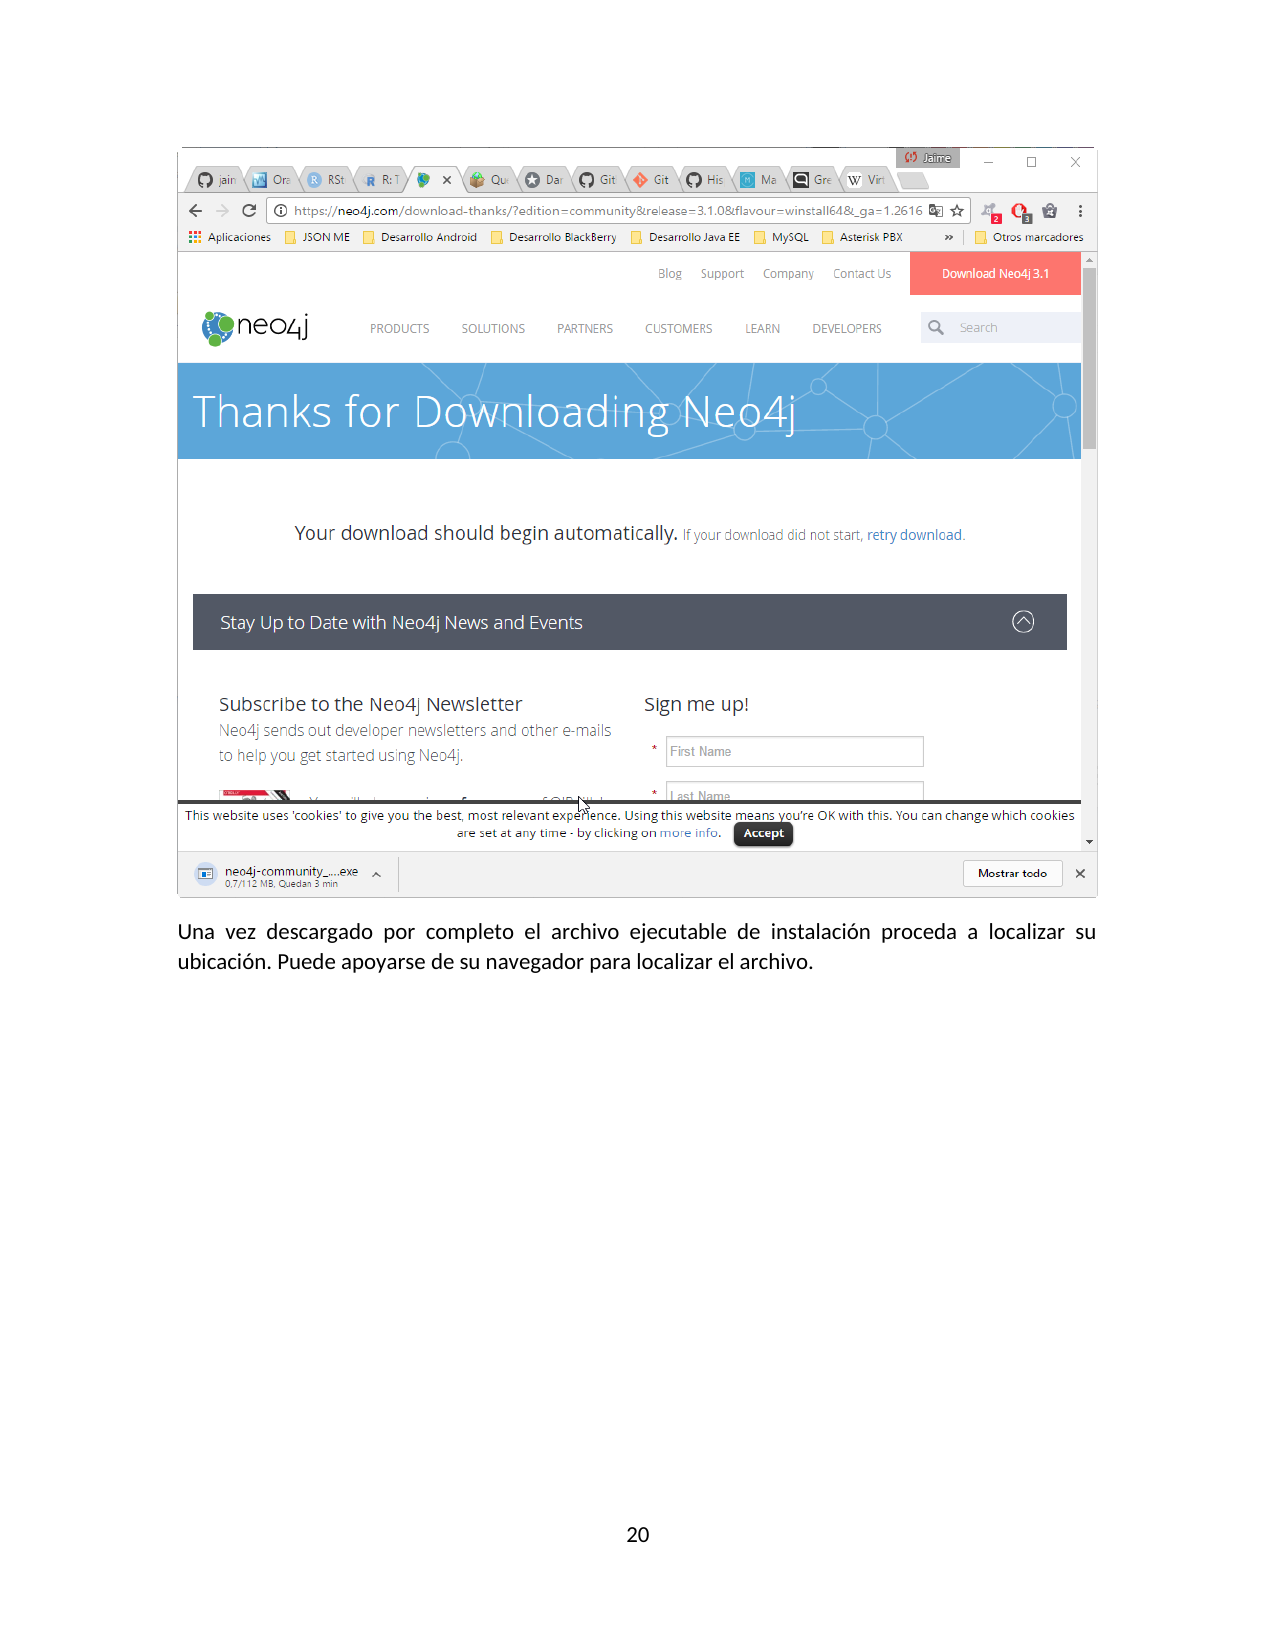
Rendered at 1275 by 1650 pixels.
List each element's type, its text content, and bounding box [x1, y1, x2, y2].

picture [177, 147, 1098, 898]
text Una vez descargado por completo el archivo ejecutable de instalación proceda a localizar su ubicación. Puede apoyarse de su navegador para localizar el archivo. [177, 917, 1098, 975]
